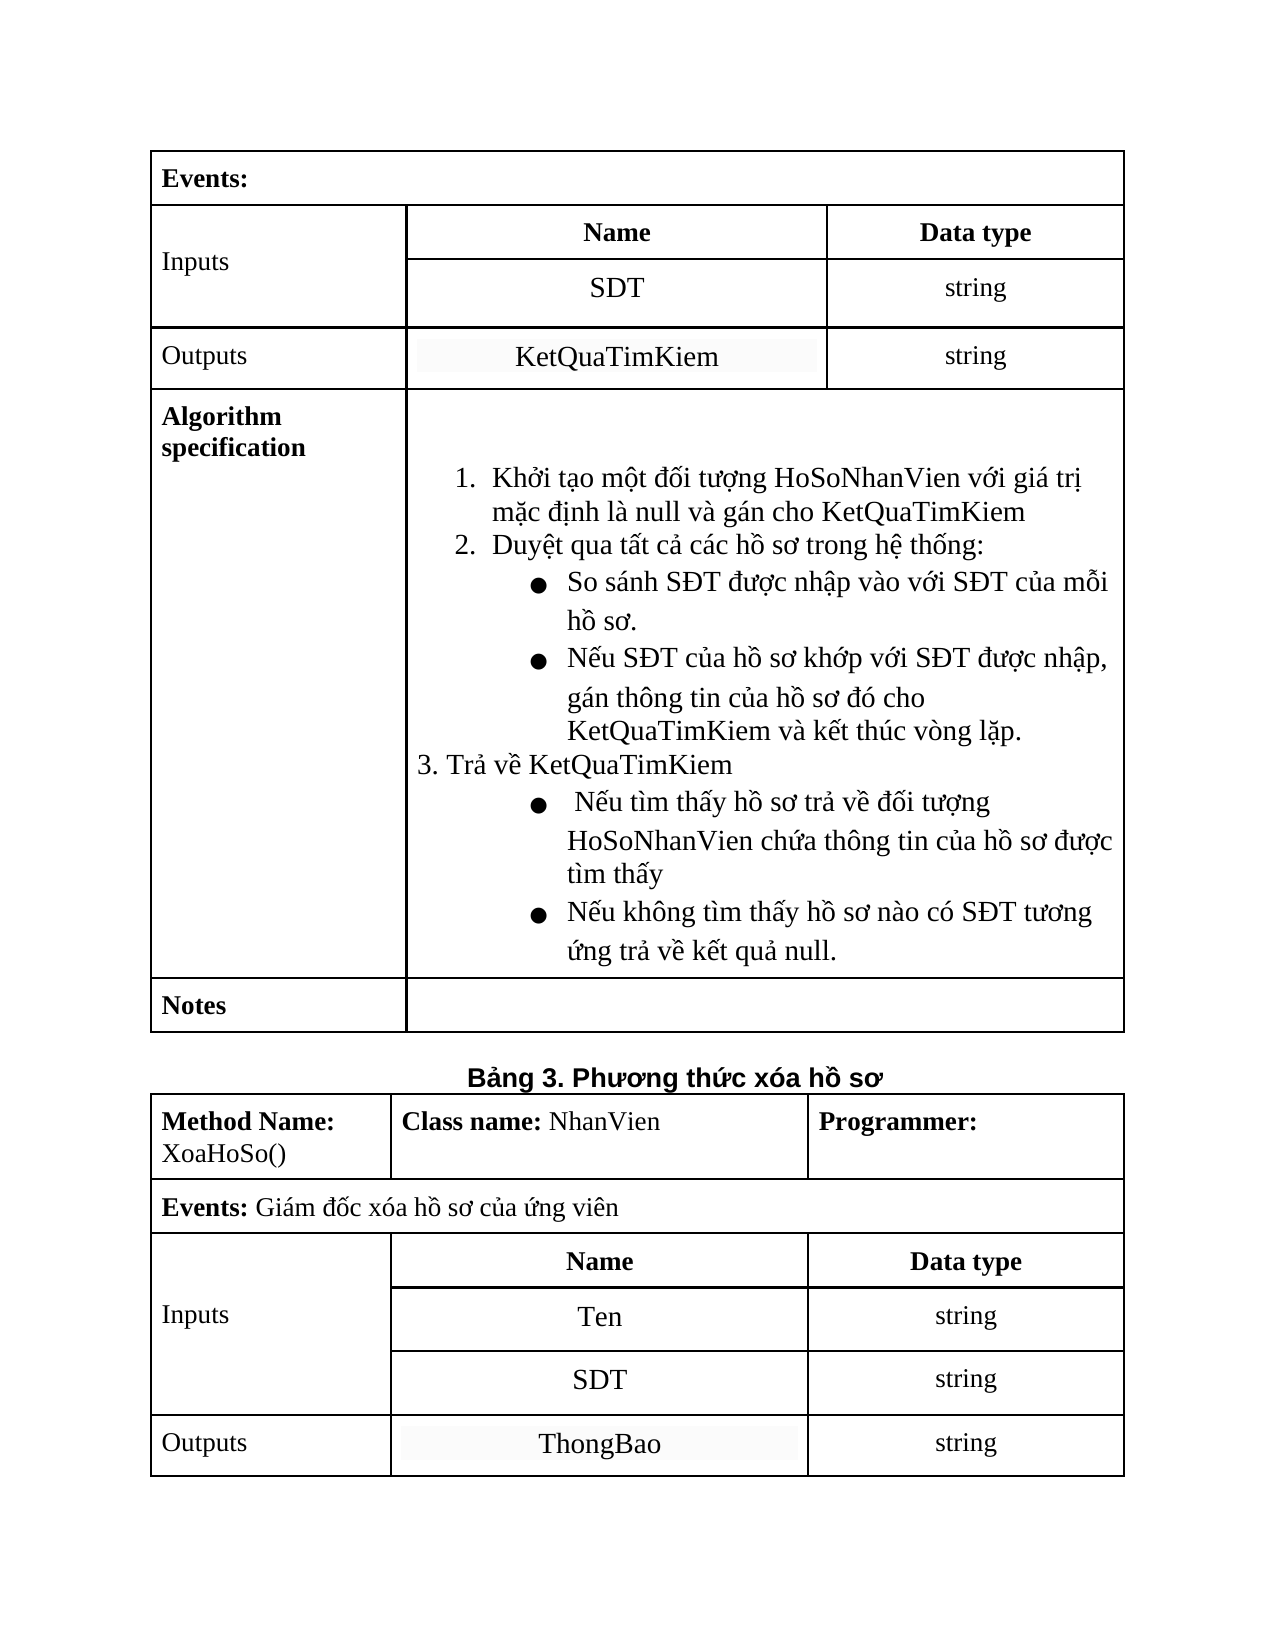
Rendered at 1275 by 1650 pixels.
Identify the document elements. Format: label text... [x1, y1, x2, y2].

table_cell SDT [408, 260, 826, 326]
table_cell Data type [809, 1234, 1123, 1286]
table_cell SDT [392, 1352, 807, 1414]
table_cell Name [408, 206, 826, 258]
table_cell string [809, 1352, 1123, 1414]
table_header Programmer: [809, 1095, 1123, 1178]
table_cell Events: Giám đốc xóa hồ sơ của ứng viên [152, 1180, 1123, 1232]
table_cell string [828, 329, 1123, 388]
table_cell ThongBao [392, 1416, 807, 1475]
table_cell Events: [152, 152, 1123, 204]
table_cell Outputs [152, 329, 405, 388]
table_cell string [828, 260, 1123, 326]
table_cell KetQuaTimKiem [408, 329, 826, 388]
table_cell Inputs [152, 1234, 390, 1414]
table_header Method Name: XoaHoSo() [152, 1095, 390, 1178]
text Bảng 3. Phương thức xóa hồ sơ [225, 1062, 1125, 1093]
table_cell Notes [152, 979, 405, 1031]
table_cell Algorithm specification [152, 390, 405, 977]
table_cell Name [392, 1234, 807, 1286]
table_cell Outputs [152, 1416, 390, 1475]
table_cell string [809, 1289, 1123, 1350]
table_cell Ten [392, 1289, 807, 1350]
table_cell string [809, 1416, 1123, 1475]
table_cell [408, 979, 1123, 1031]
table_header Class name: NhanVien [392, 1095, 807, 1178]
table_cell Data type [828, 206, 1123, 258]
table_cell Inputs [152, 206, 405, 326]
table_cell Khởi tạo một đối tượng HoSoNhanVien với giá trị mặc định là null và gán cho KetQuaTimKiem Duyệt qua tất cả các hồ sơ trong hệ thống: So sánh SĐT được nhập vào với SĐT của mỗi hồ sơ. Nếu SĐT của hồ sơ khớp với SĐT được nhập, gán thông tin của hồ sơ đó cho KetQuaTimKiem và kết thúc vòng lặp. 3. Trả về KetQuaTimKiem Nếu tìm thấy hồ sơ trả về đối tượng HoSoNhanVien chứa thông tin của hồ sơ được tìm thấy Nếu không tìm thấy hồ sơ nào có SĐT tương ứng trả về kết quả null. [408, 390, 1123, 977]
